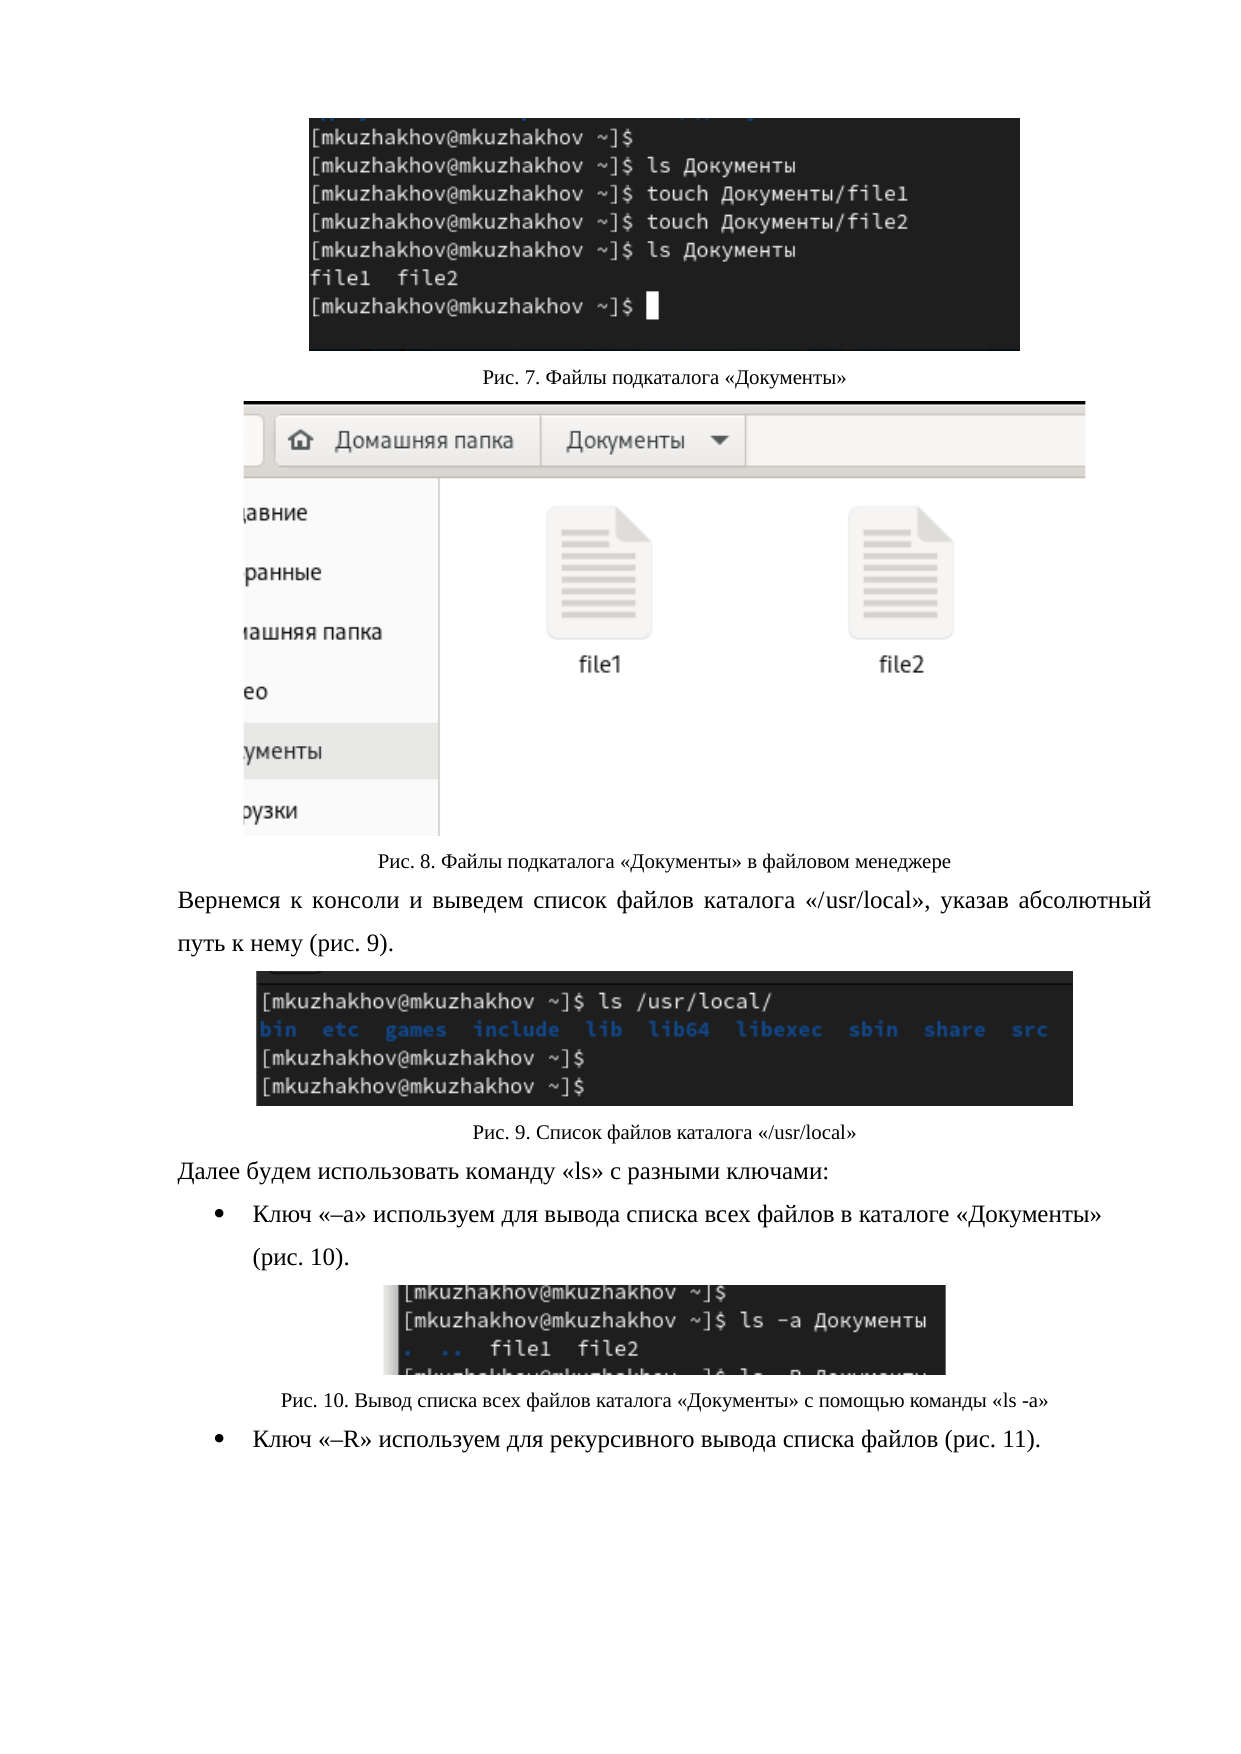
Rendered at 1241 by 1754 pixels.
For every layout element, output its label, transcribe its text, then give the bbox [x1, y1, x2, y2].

picture [383, 1285, 946, 1375]
picture [309, 118, 1020, 351]
text Рис. 10. Вывод списка всех файлов каталога «Документы» с помощью команды «ls -a» [177, 1388, 1152, 1412]
text Далее будем использовать команду «ls» с разными ключами: [177, 1156, 1152, 1184]
text Рис. 8. Файлы подкаталога «Документы» в файловом менеджере [177, 849, 1152, 873]
list Ключ «–R» используем для рекурсивного вывода списка файлов (рис. 11). [215, 1424, 1152, 1453]
picture [256, 971, 1073, 1106]
text Вернемся к консоли и выведем список файлов каталога «/usr/local», указав абсолютный путь к нему (рис. 9). [177, 885, 1152, 957]
text Рис. 7. Файлы подкаталога «Документы» [177, 365, 1152, 389]
text Рис. 9. Список файлов каталога «/usr/local» [177, 1120, 1152, 1144]
list Ключ «–a» используем для вывода списка всех файлов в каталоге «Документы» (рис. 10). [215, 1199, 1152, 1271]
picture [243, 401, 1086, 836]
